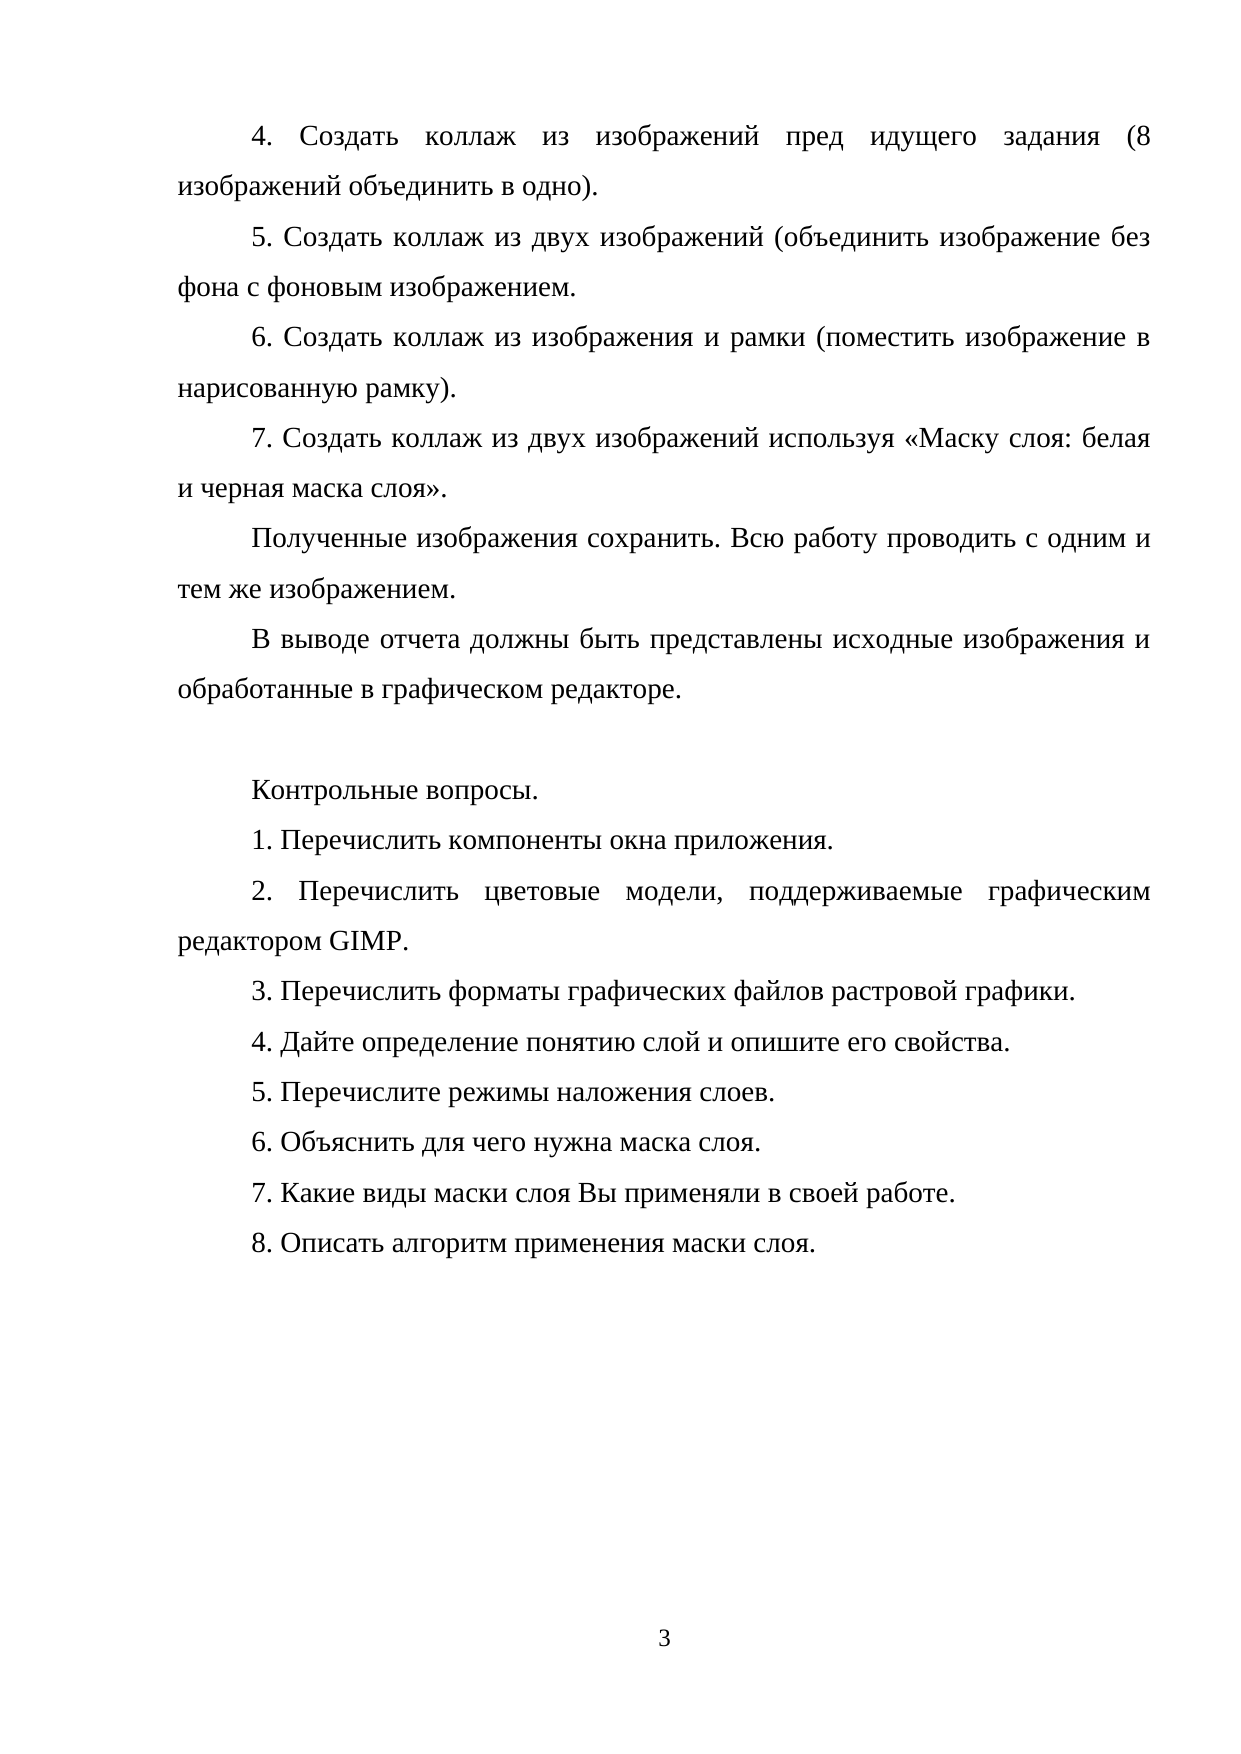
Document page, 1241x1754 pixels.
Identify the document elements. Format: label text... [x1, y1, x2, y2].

text 5. Создать коллаж из двух изображений (объединить изображение без фона с фоновым изображением. [177, 219, 1152, 303]
text В выводе отчета должны быть представлены исходные изображения и обработанные в графическом редакторе. [177, 621, 1152, 705]
text 1. Перечислить компоненты окна приложения. [177, 822, 1152, 856]
text 4. Создать коллаж из изображений пред идущего задания (8 изображений объединить в одно). [177, 118, 1152, 202]
text 8. Описать алгоритм применения маски слоя. [177, 1225, 1152, 1258]
text 4. Дайте определение понятию слой и опишите его свойства. [177, 1024, 1152, 1057]
text 2. Перечислить цветовые модели, поддерживаемые графическим редактором GIMP. [177, 873, 1152, 957]
text 5. Перечислите режимы наложения слоев. [177, 1074, 1152, 1108]
text Контрольные вопросы. [177, 772, 1152, 806]
text Полученные изображения сохранить. Всю работу проводить с одним и тем же изображением. [177, 521, 1152, 604]
text 6. Объяснить для чего нужна маска слоя. [177, 1124, 1152, 1158]
text 7. Создать коллаж из двух изображений используя «Маску слоя: белая и черная маска слоя». [177, 420, 1152, 504]
text 3. Перечислить форматы графических файлов растровой графики. [177, 973, 1152, 1007]
text 7. Какие виды маски слоя Вы применяли в своей работе. [177, 1175, 1152, 1208]
text 6. Создать коллаж из изображения и рамки (поместить изображение в нарисованную рамку). [177, 319, 1152, 403]
